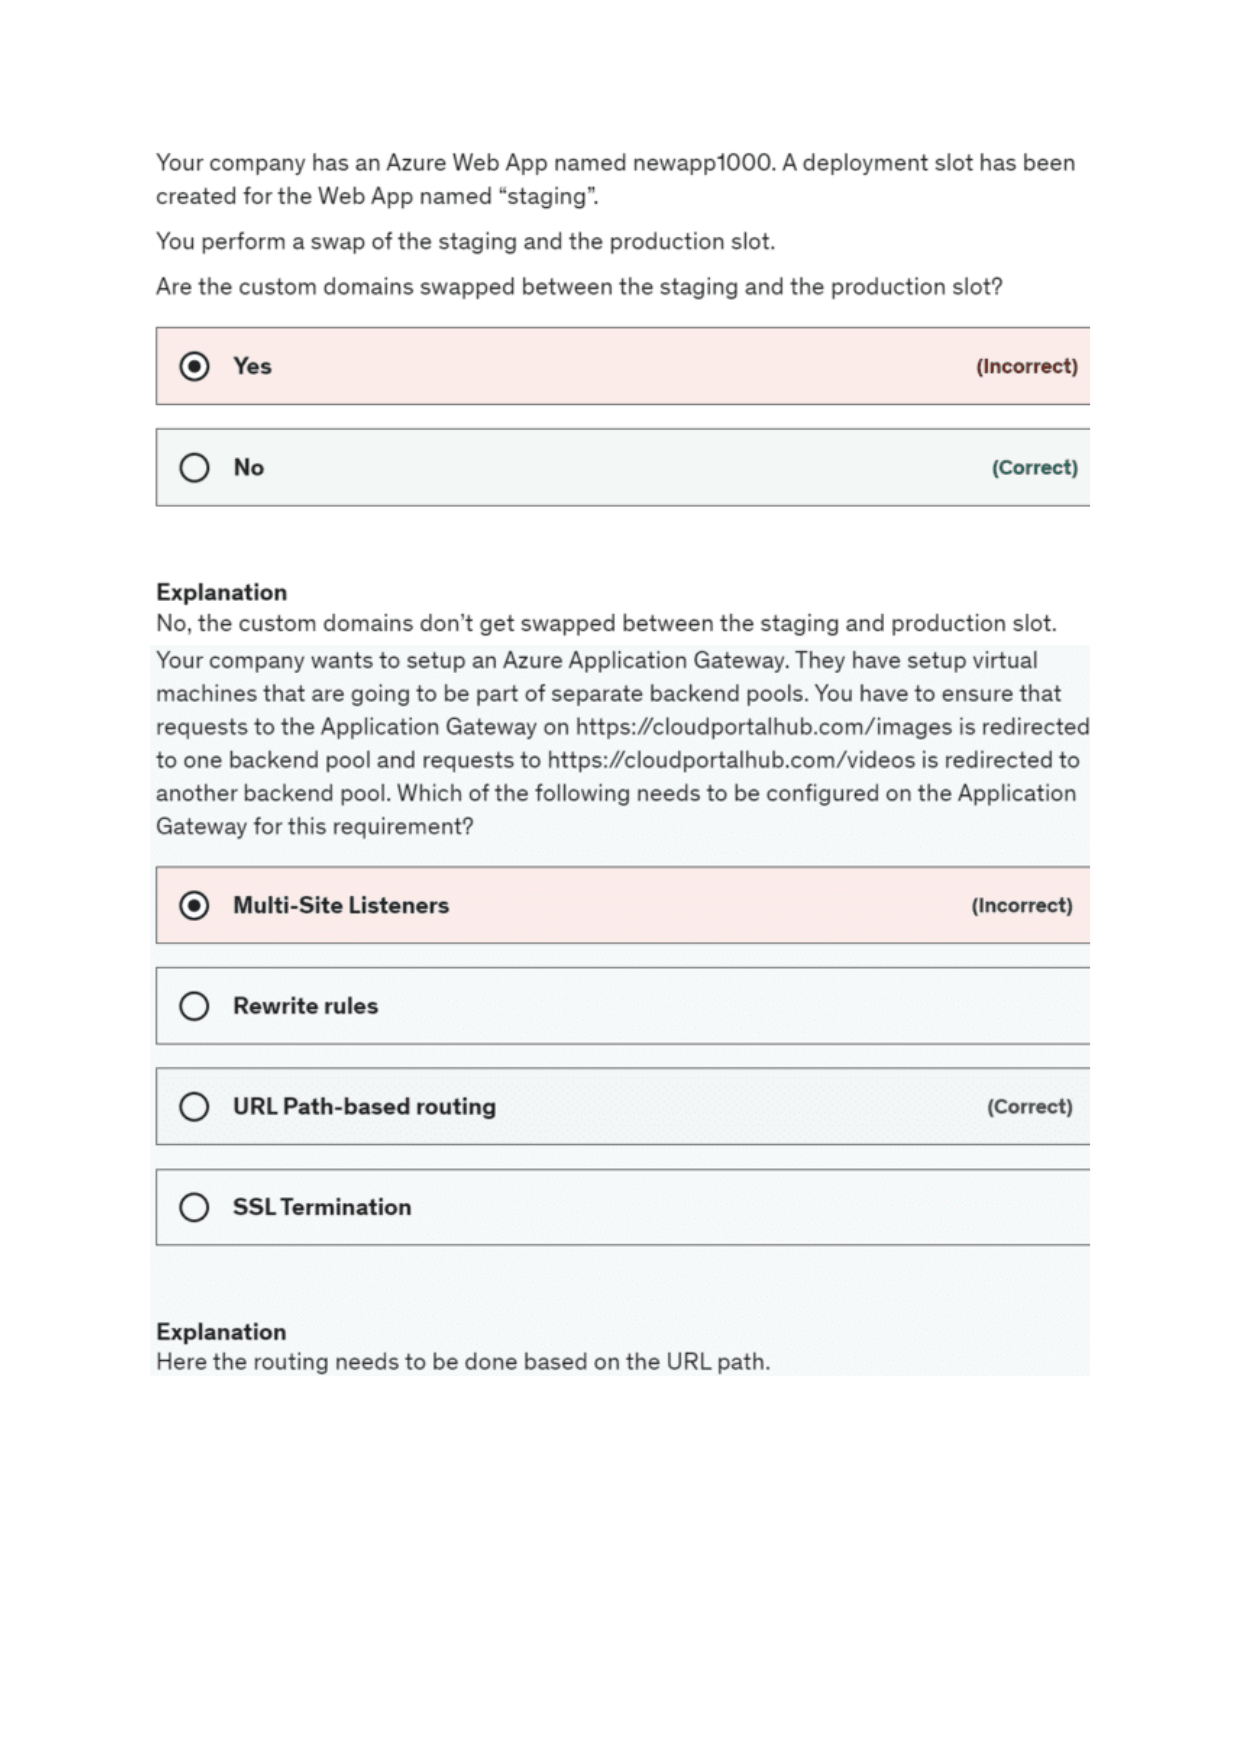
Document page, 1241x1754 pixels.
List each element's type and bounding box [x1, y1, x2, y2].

picture [150, 645, 1091, 1376]
picture [150, 150, 1091, 643]
